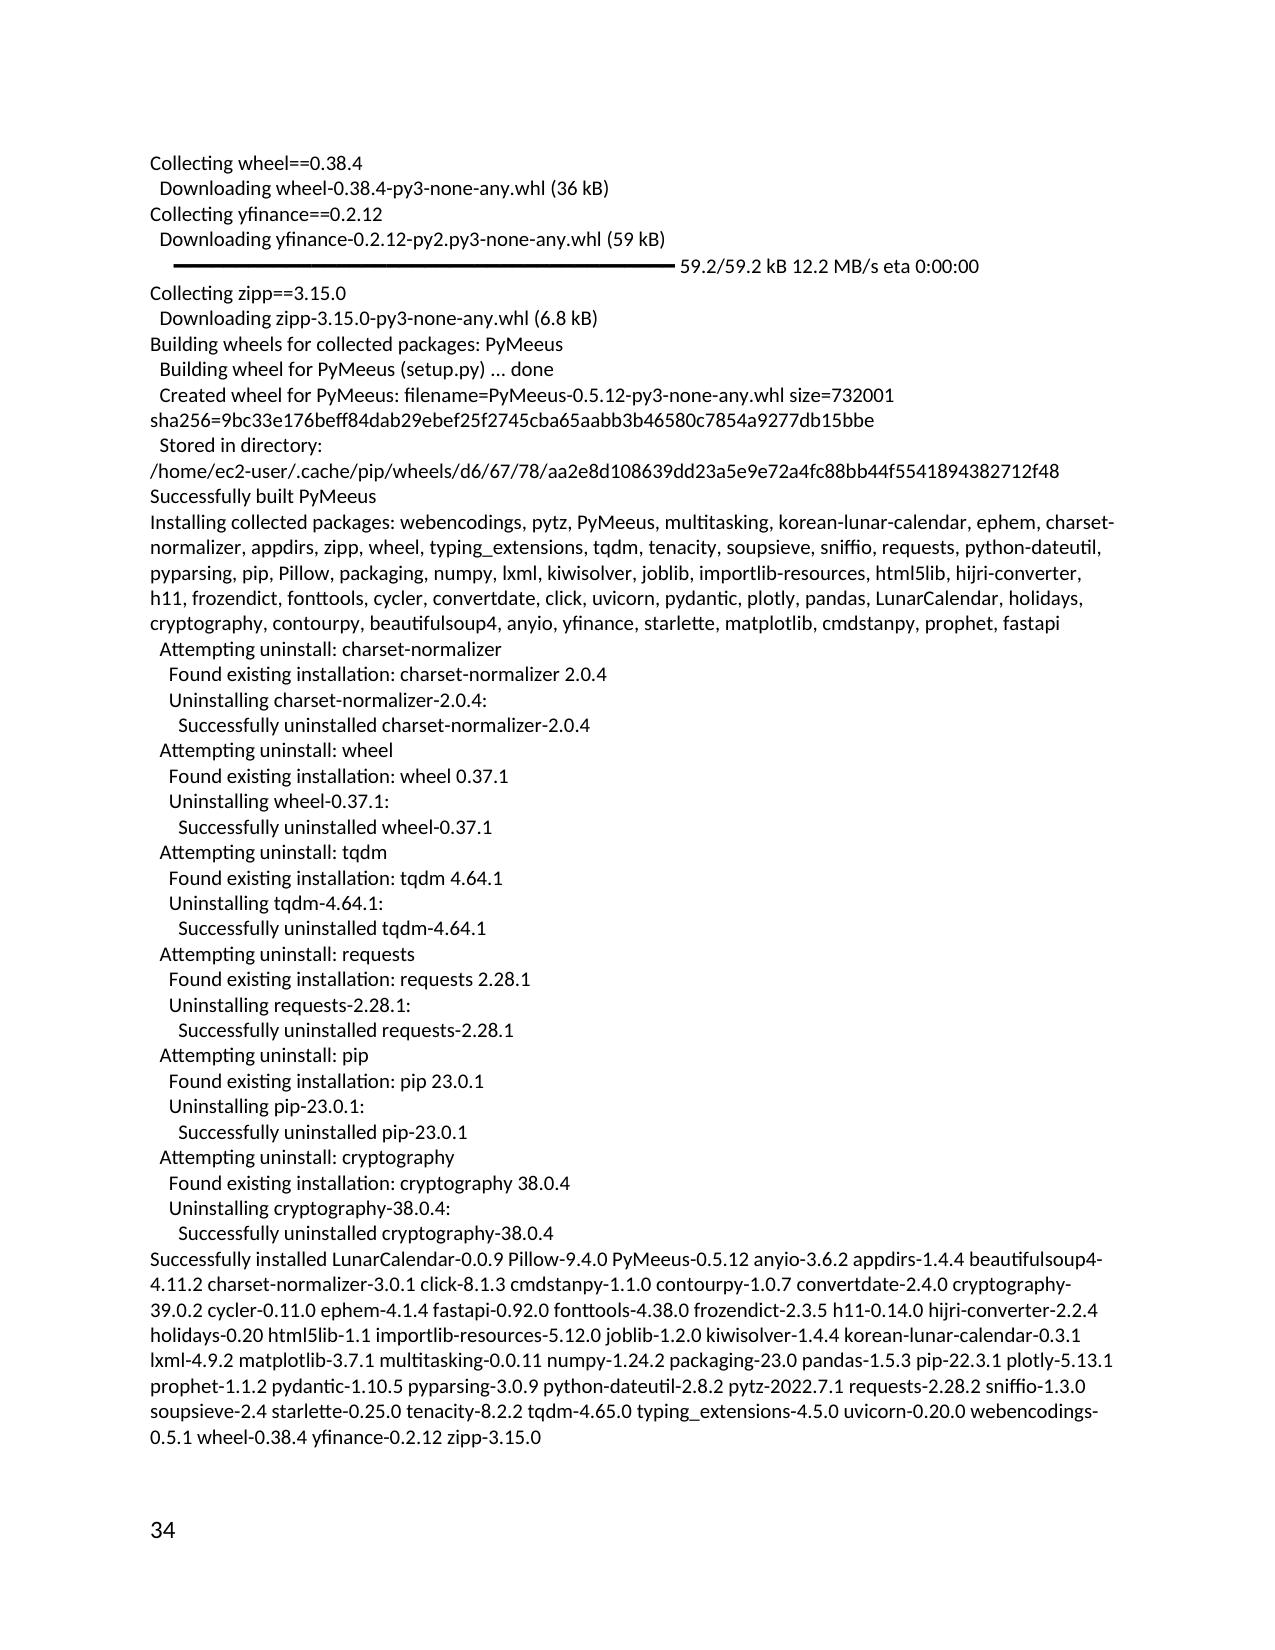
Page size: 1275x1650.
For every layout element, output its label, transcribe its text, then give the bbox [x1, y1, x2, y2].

text Successfully uninstalled pip-23.0.1 [150, 1119, 1125, 1144]
text Attempting uninstall: tqdm [150, 839, 1125, 865]
text Successfully uninstalled wheel-0.37.1 [150, 814, 1125, 839]
text Collecting yfinance==0.2.12 [150, 201, 1125, 226]
text Uninstalling wheel-0.37.1: [150, 788, 1125, 814]
text Uninstalling cryptography-38.0.4: [150, 1195, 1125, 1221]
text Building wheel for PyMeeus (setup.py) ... done [150, 356, 1125, 382]
text Uninstalling tqdm-4.64.1: [150, 890, 1125, 916]
text Found existing installation: tqdm 4.64.1 [150, 865, 1125, 890]
text Attempting uninstall: requests [150, 941, 1125, 966]
text Downloading yfinance-0.2.12-py2.py3-none-any.whl (59 kB) [150, 226, 1125, 252]
text Found existing installation: cryptography 38.0.4 [150, 1170, 1125, 1195]
text Stored in directory: /home/ec2-user/.cache/pip/wheels/d6/67/78/aa2e8d108639dd23a5e9e72a4fc88bb44f5541894382712f48 [150, 433, 1125, 483]
text Uninstalling charset-normalizer-2.0.4: [150, 687, 1125, 712]
text Successfully built PyMeeus [150, 483, 1125, 509]
text Successfully uninstalled cryptography-38.0.4 [150, 1221, 1125, 1246]
text Found existing installation: charset-normalizer 2.0.4 [150, 661, 1125, 687]
text Attempting uninstall: pip [150, 1043, 1125, 1068]
text Downloading wheel-0.38.4-py3-none-any.whl (36 kB) [150, 175, 1125, 201]
text Found existing installation: wheel 0.37.1 [150, 763, 1125, 788]
text Collecting zipp==3.15.0 [150, 280, 1125, 306]
text Successfully uninstalled requests-2.28.1 [150, 1017, 1125, 1043]
text Created wheel for PyMeeus: filename=PyMeeus-0.5.12-py3-none-any.whl size=732001 sha256=9bc33e176beff84dab29ebef25f2745cba65aabb3b46580c7854a9277db15bbe [150, 382, 1125, 433]
text Found existing installation: pip 23.0.1 [150, 1068, 1125, 1093]
text Attempting uninstall: wheel [150, 738, 1125, 763]
text Found existing installation: requests 2.28.1 [150, 966, 1125, 992]
text Attempting uninstall: charset-normalizer [150, 636, 1125, 661]
text Successfully uninstalled charset-normalizer-2.0.4 [150, 712, 1125, 738]
text Uninstalling pip-23.0.1: [150, 1093, 1125, 1119]
text Collecting wheel==0.38.4 [150, 150, 1125, 175]
text Downloading zipp-3.15.0-py3-none-any.whl (6.8 kB) [150, 306, 1125, 331]
text Successfully uninstalled tqdm-4.64.1 [150, 916, 1125, 941]
text ━━━━━━━━━━━━━━━━━━━━━━━━━━━━━━━━━━━━━━━━ 59.2/59.2 kB 12.2 MB/s eta 0:00:00 [150, 252, 1125, 280]
text Building wheels for collected packages: PyMeeus [150, 331, 1125, 356]
text Installing collected packages: webencodings, pytz, PyMeeus, multitasking, korean-lunar-calendar, ephem, charset-normalizer, appdirs, zipp, wheel, typing_extensions, tqdm, tenacity, soupsieve, sniffio, requests, python-dateutil, pyparsing, pip, Pillow, packaging, numpy, lxml, kiwisolver, joblib, importlib-resources, html5lib, hijri-converter, h11, frozendict, fonttools, cycler, convertdate, click, uvicorn, pydantic, plotly, pandas, LunarCalendar, holidays, cryptography, contourpy, beautifulsoup4, anyio, yfinance, starlette, matplotlib, cmdstanpy, prophet, fastapi [150, 509, 1125, 636]
text Uninstalling requests-2.28.1: [150, 992, 1125, 1017]
text Successfully installed LunarCalendar-0.0.9 Pillow-9.4.0 PyMeeus-0.5.12 anyio-3.6.2 appdirs-1.4.4 beautifulsoup4-4.11.2 charset-normalizer-3.0.1 click-8.1.3 cmdstanpy-1.1.0 contourpy-1.0.7 convertdate-2.4.0 cryptography-39.0.2 cycler-0.11.0 ephem-4.1.4 fastapi-0.92.0 fonttools-4.38.0 frozendict-2.3.5 h11-0.14.0 hijri-converter-2.2.4 holidays-0.20 html5lib-1.1 importlib-resources-5.12.0 joblib-1.2.0 kiwisolver-1.4.4 korean-lunar-calendar-0.3.1 lxml-4.9.2 matplotlib-3.7.1 multitasking-0.0.11 numpy-1.24.2 packaging-23.0 pandas-1.5.3 pip-22.3.1 plotly-5.13.1 prophet-1.1.2 pydantic-1.10.5 pyparsing-3.0.9 python-dateutil-2.8.2 pytz-2022.7.1 requests-2.28.2 sniffio-1.3.0 soupsieve-2.4 starlette-0.25.0 tenacity-8.2.2 tqdm-4.65.0 typing_extensions-4.5.0 uvicorn-0.20.0 webencodings-0.5.1 wheel-0.38.4 yfinance-0.2.12 zipp-3.15.0 [150, 1246, 1125, 1449]
text Attempting uninstall: cryptography [150, 1144, 1125, 1170]
